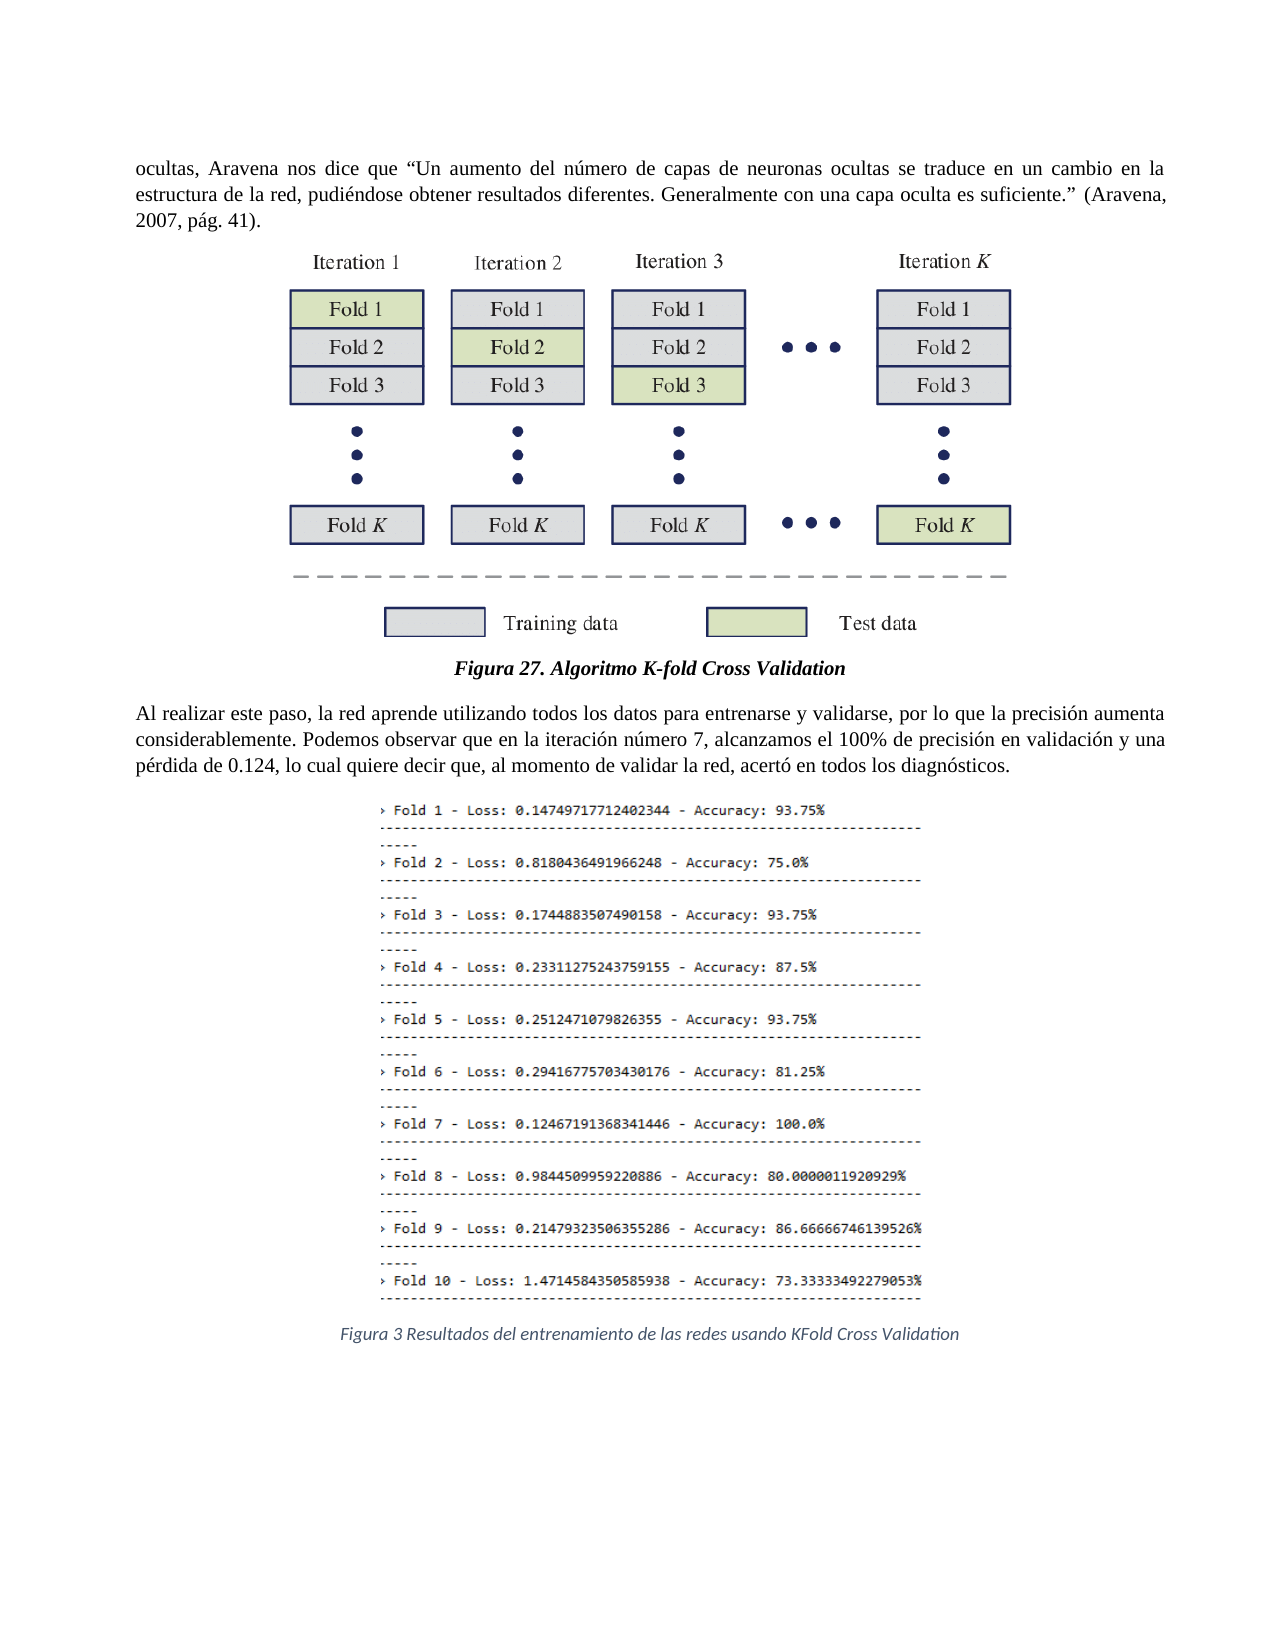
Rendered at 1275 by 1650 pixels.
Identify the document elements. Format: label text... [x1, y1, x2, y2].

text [135, 156, 1167, 232]
picture [289, 250, 1013, 637]
text Al realizar este paso, la red aprende utilizando todos los datos para entrenarse y validarse, por lo que la precisión aumenta considerablemente. Podemos observar que en la iteración número 7, alcanzamos el 100% de precisión en validación y una pérdida de 0.124, lo cual quiere decir que, al momento de validar la red, acertó en todos los diagnósticos. [135, 701, 1167, 777]
text Figura 27. Algoritmo K-fold Cross Validation [135, 656, 1167, 680]
picture [381, 795, 922, 1304]
